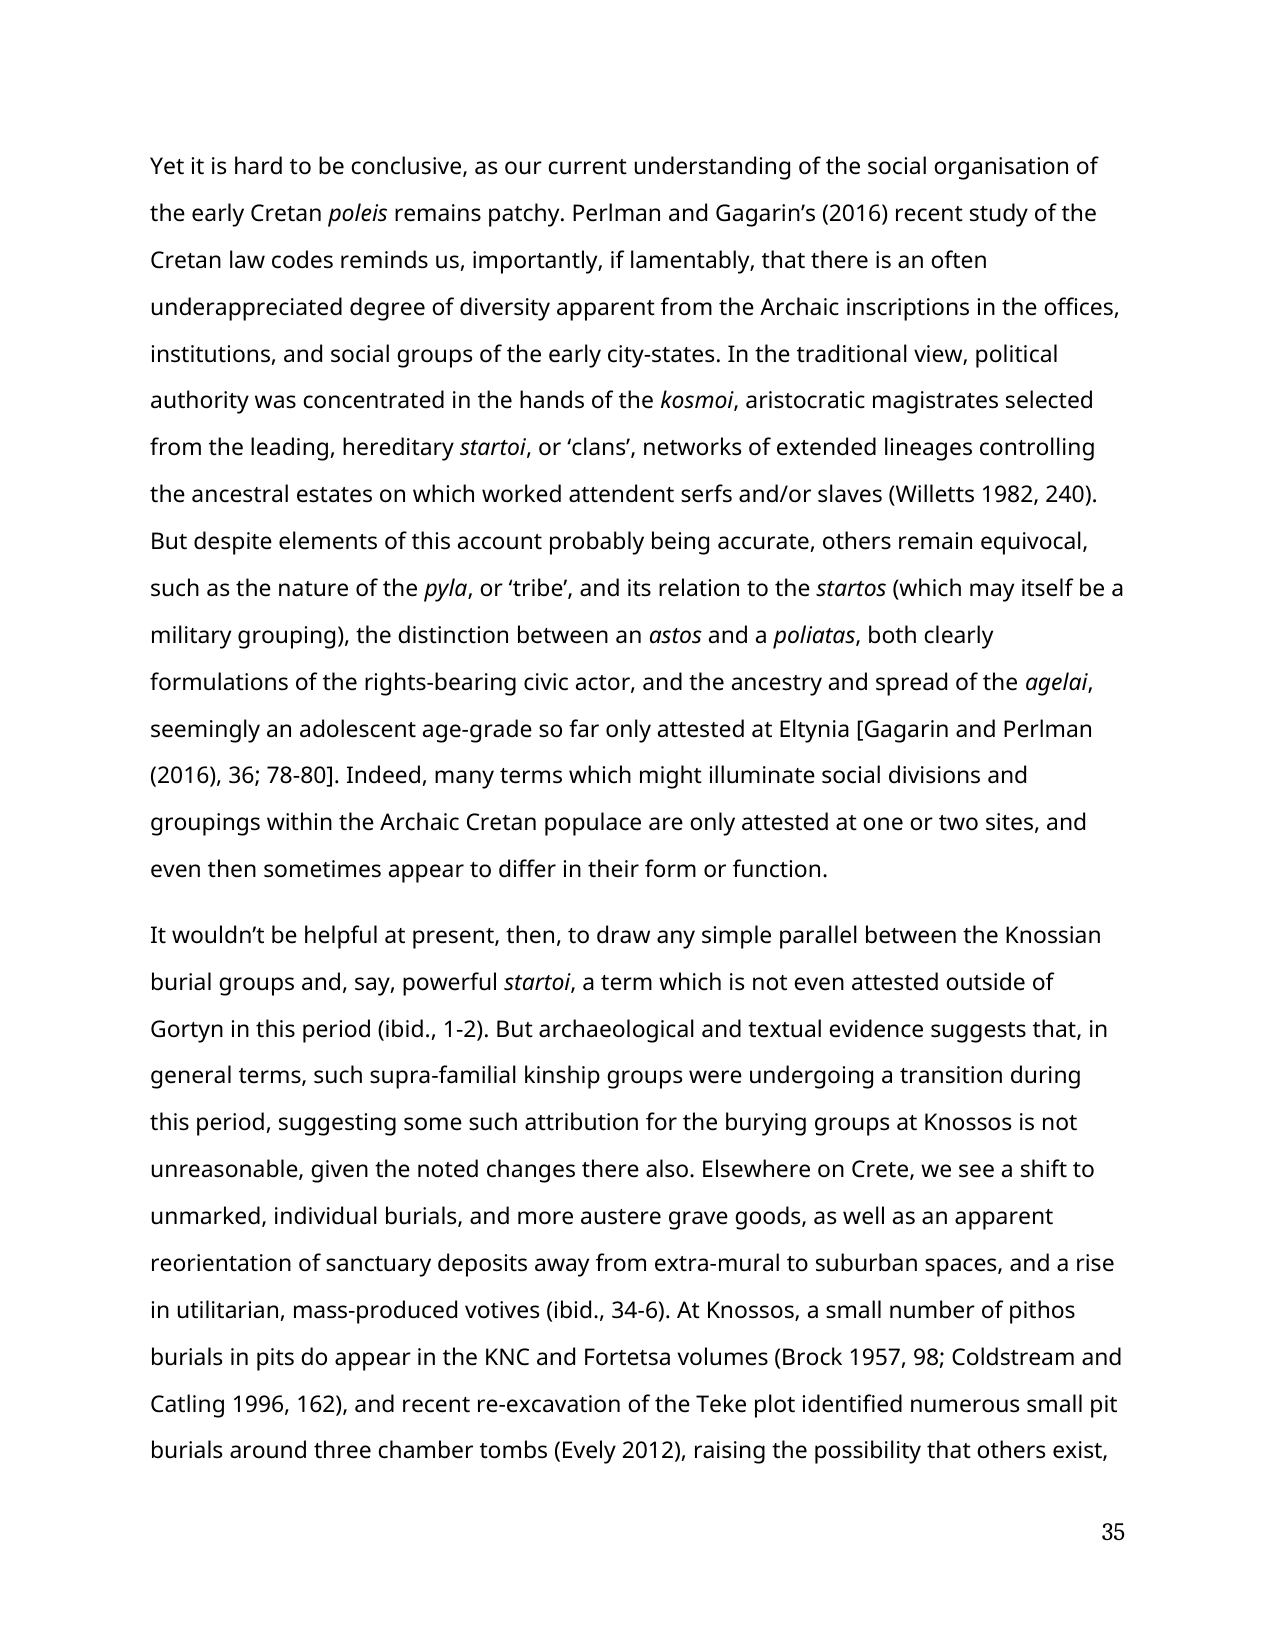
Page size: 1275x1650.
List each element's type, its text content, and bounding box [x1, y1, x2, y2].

text Yet it is hard to be conclusive, as our current understanding of the social organisation of the early Cretan poleis remains patchy. Perlman and Gagarin’s (2016) recent study of the Cretan law codes reminds us, importantly, if lamentably, that there is an often underappreciated degree of diversity apparent from the Archaic inscriptions in the offices, institutions, and social groups of the early city-states. In the traditional view, political authority was concentrated in the hands of the kosmoi, aristocratic magistrates selected from the leading, hereditary startoi, or ‘clans’, networks of extended lineages controlling the ancestral estates on which worked attendent serfs and/or slaves (Willetts 1982, 240). But despite elements of this account probably being accurate, others remain equivocal, such as the nature of the pyla, or ‘tribe’, and its relation to the startos (which may itself be a military grouping), the distinction between an astos and a poliatas, both clearly formulations of the rights-bearing civic actor, and the ancestry and spread of the agelai, seemingly an adolescent age-grade so far only attested at Eltynia [Gagarin and Perlman (2016), 36; 78-80]. Indeed, many terms which might illuminate social divisions and groupings within the Archaic Cretan populace are only attested at one or two sites, and even then sometimes appear to differ in their form or function. [150, 150, 1125, 884]
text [150, 919, 1125, 1466]
